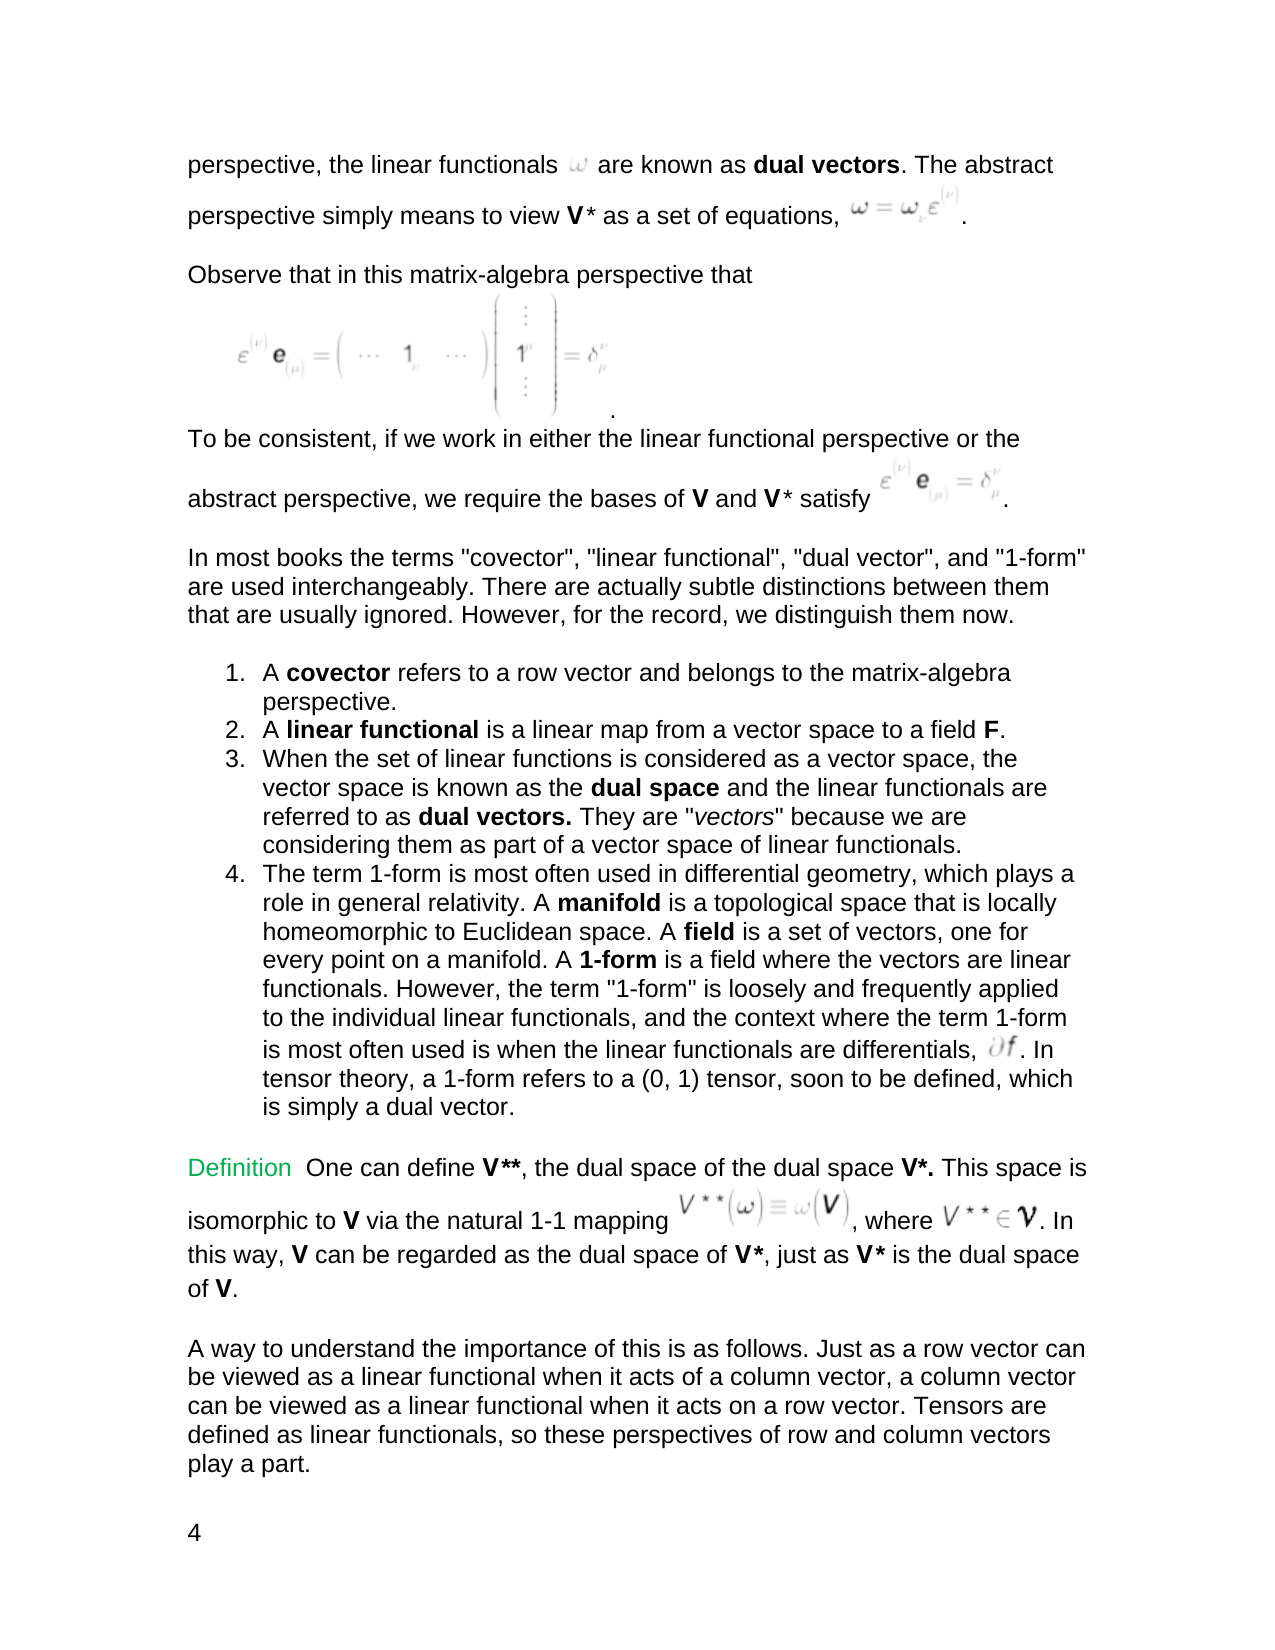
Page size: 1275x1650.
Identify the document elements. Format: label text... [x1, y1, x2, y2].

text To be consistent, if we work in either the linear functional perspective or the abstract perspective, we require the bases of V and V * satisfy . [187, 424, 1087, 514]
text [187, 150, 1087, 232]
text In most books the terms "covector", "linear functional", "dual vector", and "1-form" are used interchangeably. There are actually subtle distinctions between them that are usually ignored. However, for the record, we distinguish them now. [187, 543, 1087, 629]
text Definition One can define V **, the dual space of the dual space V*. This space is isomorphic to V via the natural 1-1 mapping , where . In this way, V can be regarded as the dual space of V *, just as V * is the dual space of V. [187, 1150, 1087, 1305]
list A covector refers to a row vector and belongs to the matrix-algebra perspective. [225, 658, 1087, 716]
list The term 1-form is most often used in differential geometry, which plays a role in general relativity. A manifold is a topological space that is locally homeomorphic to Euclidean space. A field is a set of vectors, one for every point on a manifold. A 1-form is a field where the vectors are linear functionals. However, the term "1-form" is loosely and frequently applied to the individual linear functionals, and the context where the term 1-form is most often used is when the linear functionals are differentials, . In tensor theory, a 1-form refers to a (0, 1) tensor, soon to be defined, which is simply a dual vector. [225, 859, 1087, 1121]
text A way to understand the importance of this is as follows. Just as a row vector can be viewed as a linear functional when it acts of a column vector, a column vector can be viewed as a linear functional when it acts on a row vector. Tensors are defined as linear functionals, so these perspectives of row and column vectors play a part. [187, 1334, 1087, 1477]
text Observe that in this matrix-algebra perspective that [187, 260, 1087, 289]
list A linear functional is a linear map from a vector space to a field F. [225, 716, 1087, 744]
text . [187, 289, 1087, 424]
list When the set of linear functions is considered as a vector space, the vector space is known as the dual space and the linear functionals are referred to as dual vectors. They are "vectors" because we are considering them as part of a vector space of linear functionals. [225, 744, 1087, 859]
